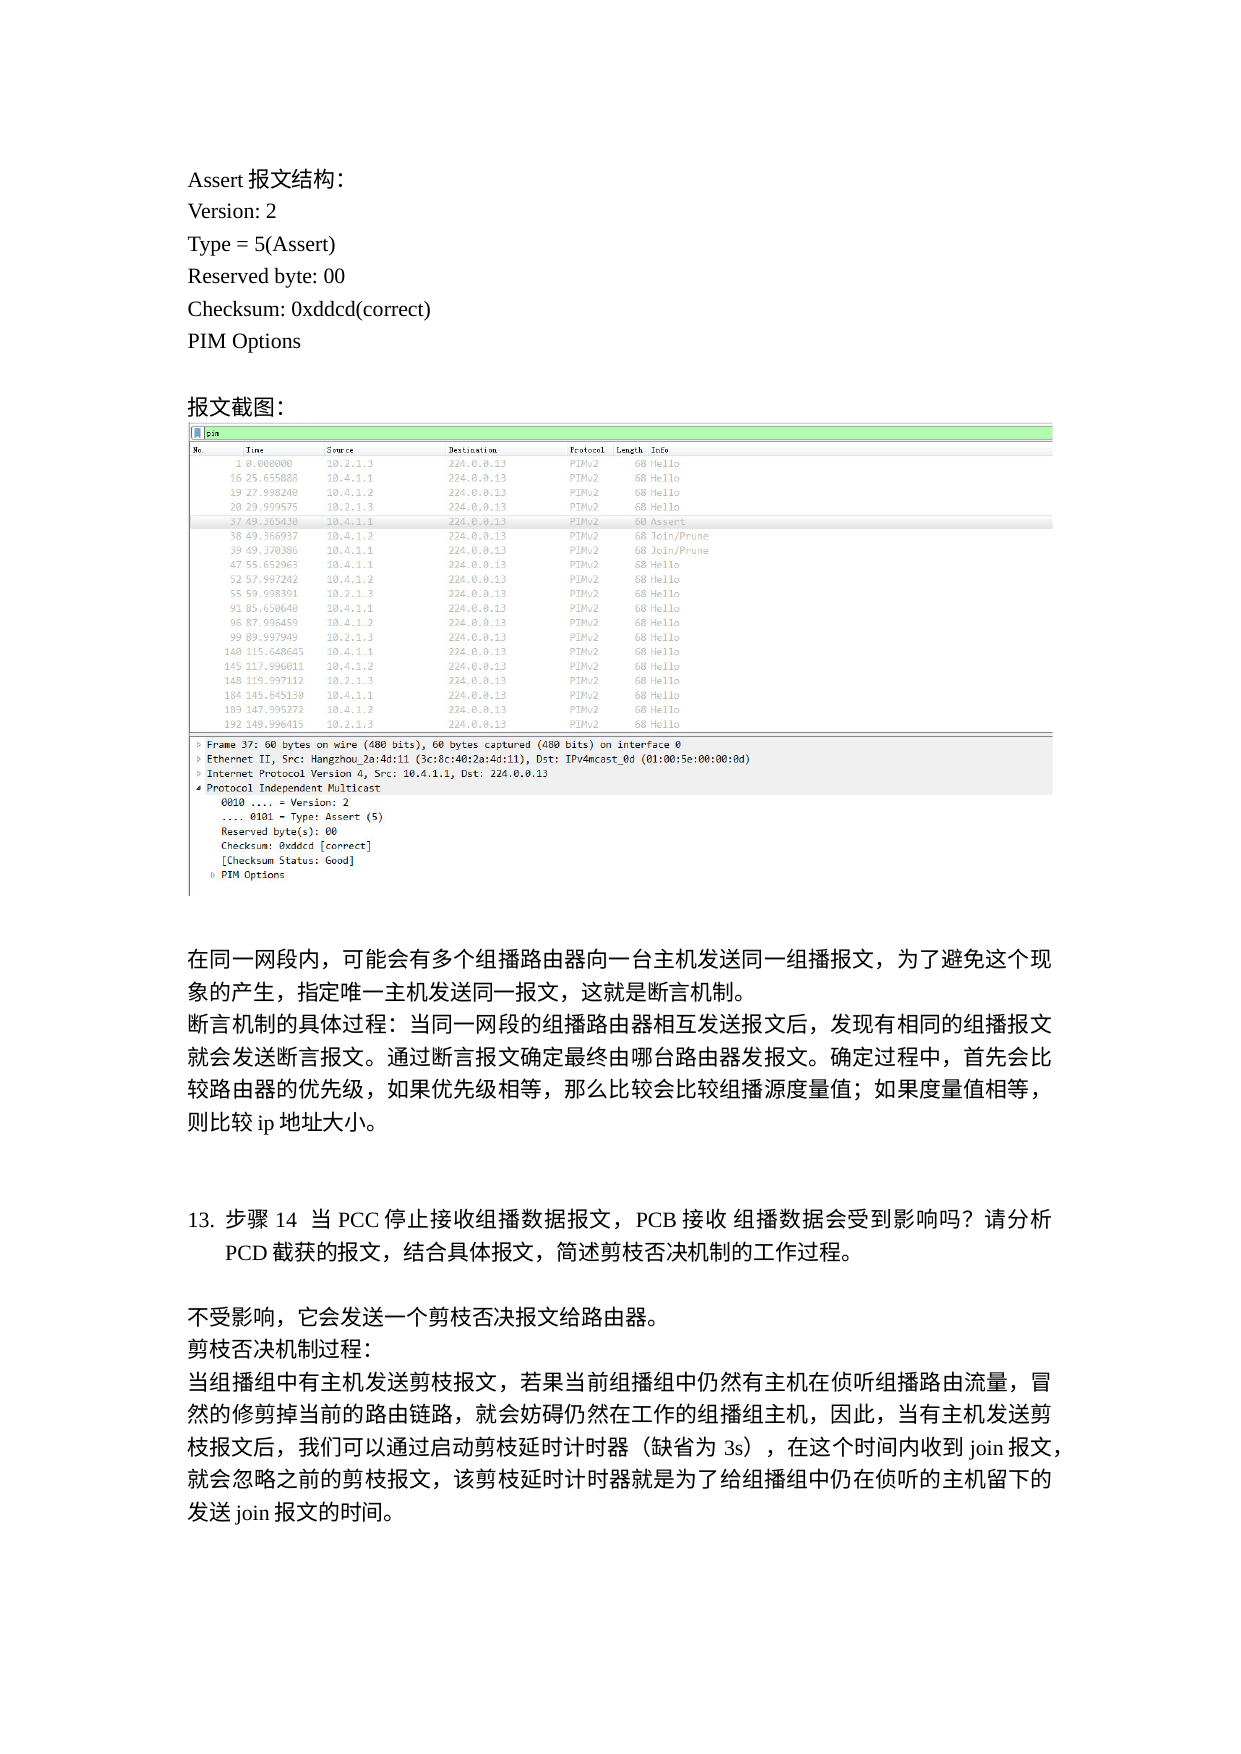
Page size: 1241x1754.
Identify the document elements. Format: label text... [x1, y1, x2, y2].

text 不受影响，它会发送一个剪枝否决报文给路由器。 [187, 1299, 1053, 1332]
text PIM Options [187, 324, 1053, 357]
text Type = 5(Assert) [187, 227, 1053, 259]
text Assert报文结构： [187, 162, 1053, 194]
text 报文截图： [187, 389, 1053, 422]
text Version: 2 [187, 194, 1053, 227]
text 断言机制的具体过程：当同一网段的组播路由器相互发送报文后，发现有相同的组播报文，就会发送断言报文。通过断言报文确定最终由哪台路由器发报文。确定过程中，首先会比较路由器的优先级，如果优先级相等，那么比较会比较组播源度量值；如果度量值相等，则比较ip地址大小。 [187, 1007, 1053, 1137]
list 步骤14 当PCC停止接收组播数据报文，PCB接收 组播数据会受到影响吗？请分析PCD截获的报文，结合具体报文，简述剪枝否决机制的工作过程。 [187, 1202, 1053, 1267]
text Checksum: 0xddcd(correct) [187, 292, 1053, 324]
text 当组播组中有主机发送剪枝报文，若果当前组播组中仍然有主机在侦听组播路由流量，冒然的修剪掉当前的路由链路，就会妨碍仍然在工作的组播组主机，因此，当有主机发送剪枝报文后，我们可以通过启动剪枝延时计时器（缺省为3s），在这个时间内收到join报文，就会忽略之前的剪枝报文，该剪枝延时计时器就是为了给组播组中仍在侦听的主机留下的发送join报文的时间。 [187, 1364, 1053, 1527]
text 在同一网段内，可能会有多个组播路由器向一台主机发送同一组播报文，为了避免这个现象的产生，指定唯一主机发送同一报文，这就是断言机制。 [187, 942, 1053, 1007]
picture [187, 422, 1053, 896]
text 剪枝否决机制过程： [187, 1332, 1053, 1364]
text Reserved byte: 00 [187, 259, 1053, 292]
